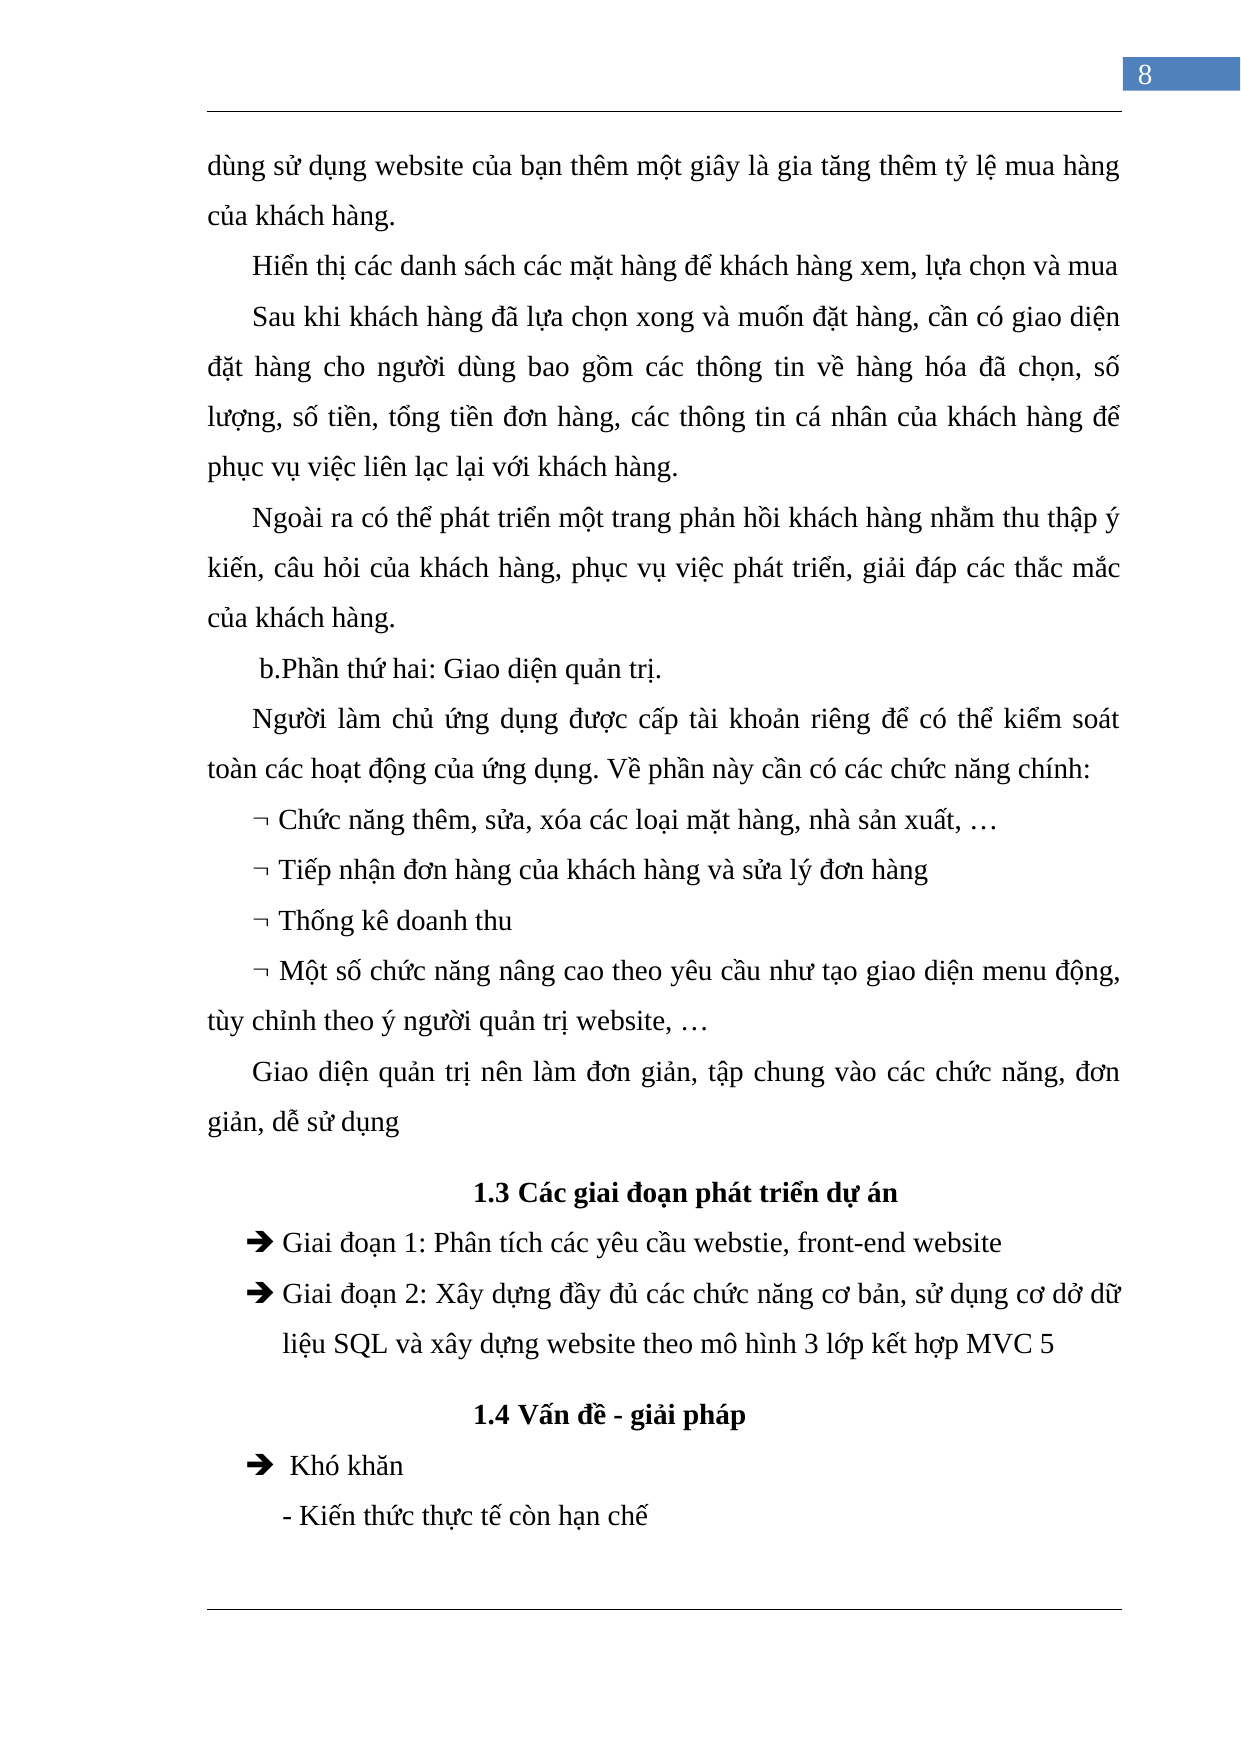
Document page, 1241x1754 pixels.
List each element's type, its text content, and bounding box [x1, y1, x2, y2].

text Thống kê doanh thu [207, 903, 1122, 936]
list Giai đoạn 1: Phân tích các yêu cầu webstie, front-end website [244, 1226, 1122, 1259]
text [207, 148, 1122, 232]
text Hiển thị các danh sách các mặt hàng để khách hàng xem, lựa chọn và mua [207, 248, 1122, 282]
list Khó khăn [244, 1448, 1122, 1481]
text Sau khi khách hàng đã lựa chọn xong và muốn đặt hàng, cần có giao diện đặt hàng cho người dùng bao gồm các thông tin về hàng hóa đã chọn, số lượng, số tiền, tổng tiền đơn hàng, các thông tin cá nhân của khách hàng để phục vụ việc liên lạc lại với khách hàng. [207, 299, 1122, 483]
text Chức năng thêm, sửa, xóa các loại mặt hàng, nhà sản xuất, … [207, 802, 1122, 835]
subtitle Vấn đề - giải pháp [473, 1397, 1122, 1431]
text Một số chức năng nâng cao theo yêu cầu như tạo giao diện menu động, tùy chỉnh theo ý người quản trị website, … [207, 953, 1122, 1037]
subtitle Các giai đoạn phát triển dự án [473, 1175, 1122, 1209]
list Giai đoạn 2: Xây dựng đầy đủ các chức năng cơ bản, sử dụng cơ dở dữ liệu SQL và xây dựng website theo mô hình 3 lớp kết hợp MVC 5 [244, 1276, 1122, 1360]
text b.Phần thứ hai: Giao diện quản trị. [207, 651, 1122, 684]
text - Kiến thức thực tế còn hạn chế [244, 1498, 1122, 1532]
text Tiếp nhận đơn hàng của khách hàng và sửa lý đơn hàng [207, 852, 1122, 886]
text Người làm chủ ứng dụng được cấp tài khoản riêng để có thể kiểm soát toàn các hoạt động của ứng dụng. Về phần này cần có các chức năng chính: [207, 701, 1122, 785]
text Ngoài ra có thể phát triển một trang phản hồi khách hàng nhằm thu thập ý kiến, câu hỏi của khách hàng, phục vụ việc phát triển, giải đáp các thắc mắc của khách hàng. [207, 500, 1122, 634]
text Giao diện quản trị nên làm đơn giản, tập chung vào các chức năng, đơn giản, dễ sử dụng [207, 1054, 1122, 1138]
